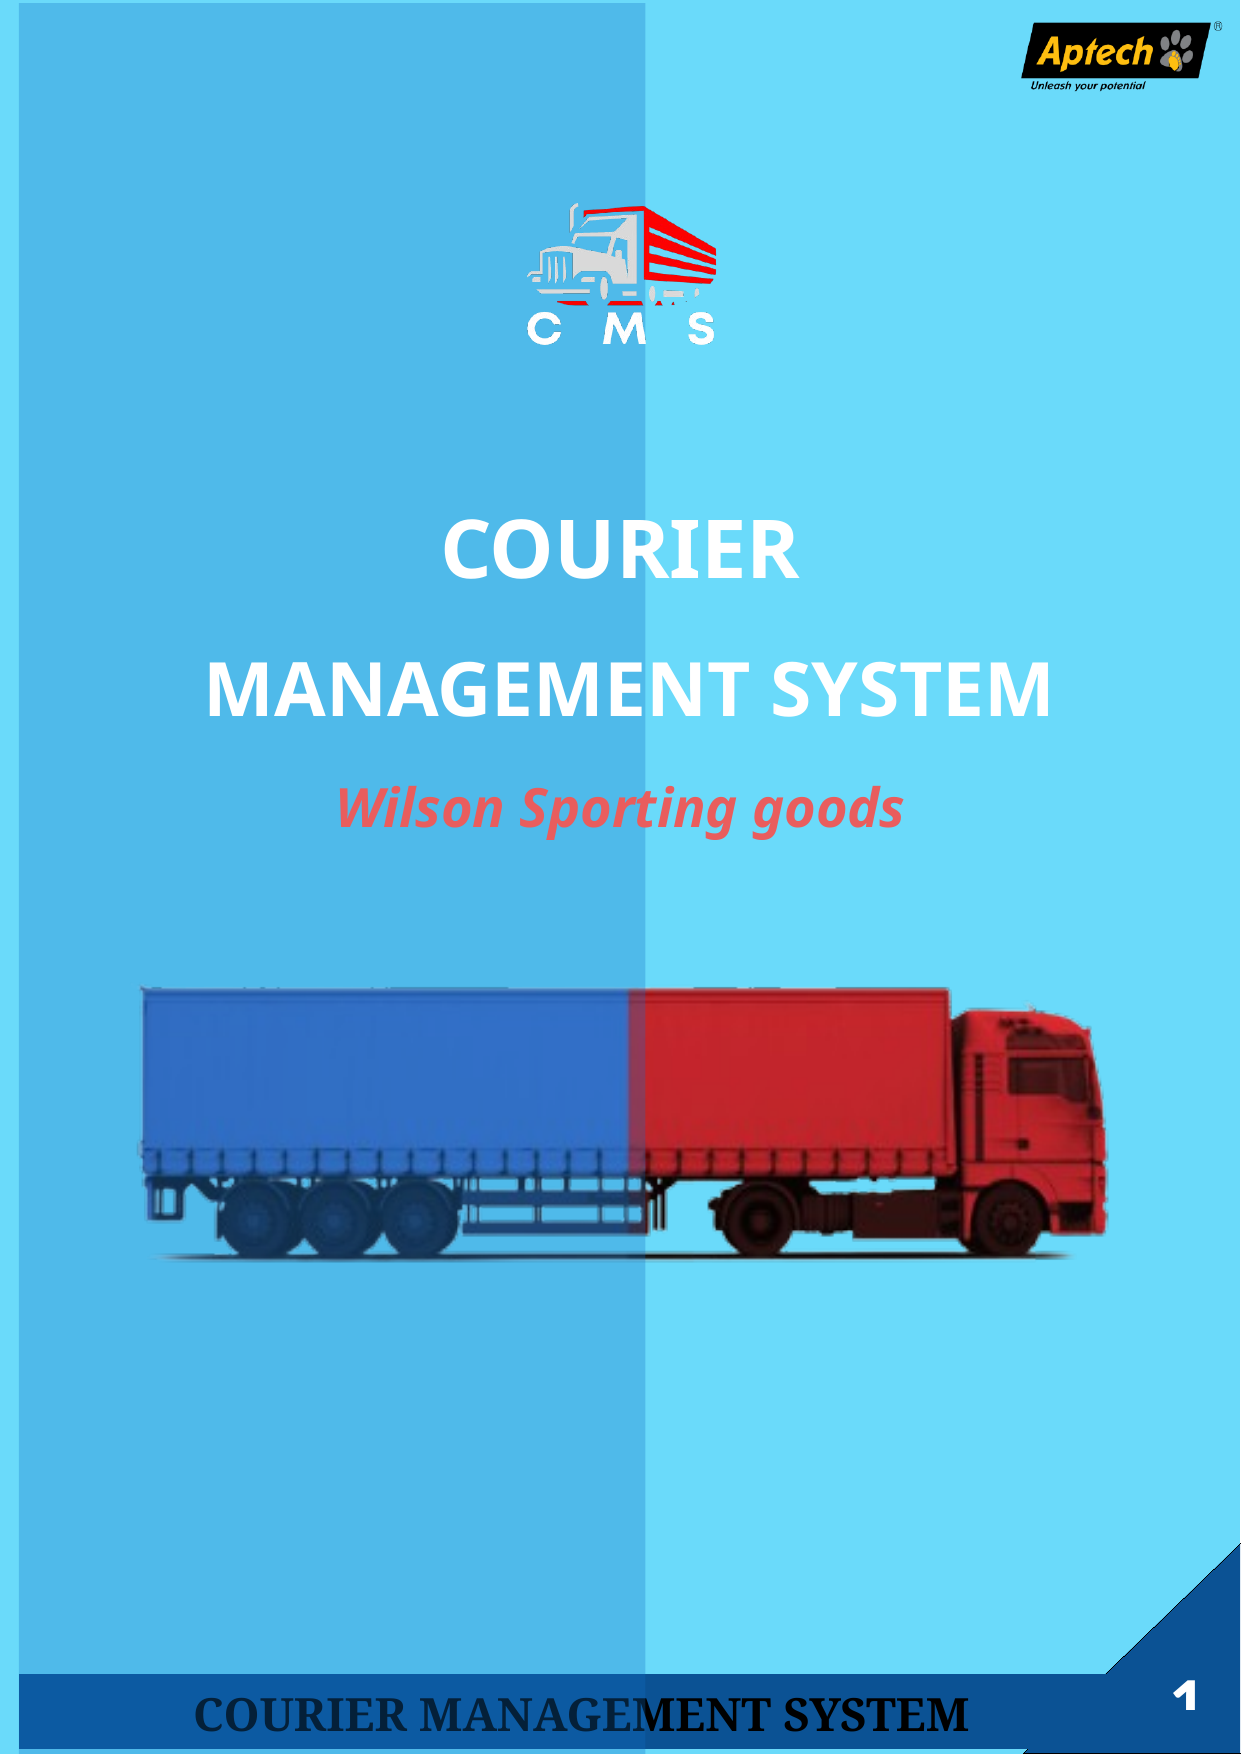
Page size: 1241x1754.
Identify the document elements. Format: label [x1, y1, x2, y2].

picture [37, 106, 1241, 1710]
picture [1006, 4, 1230, 106]
